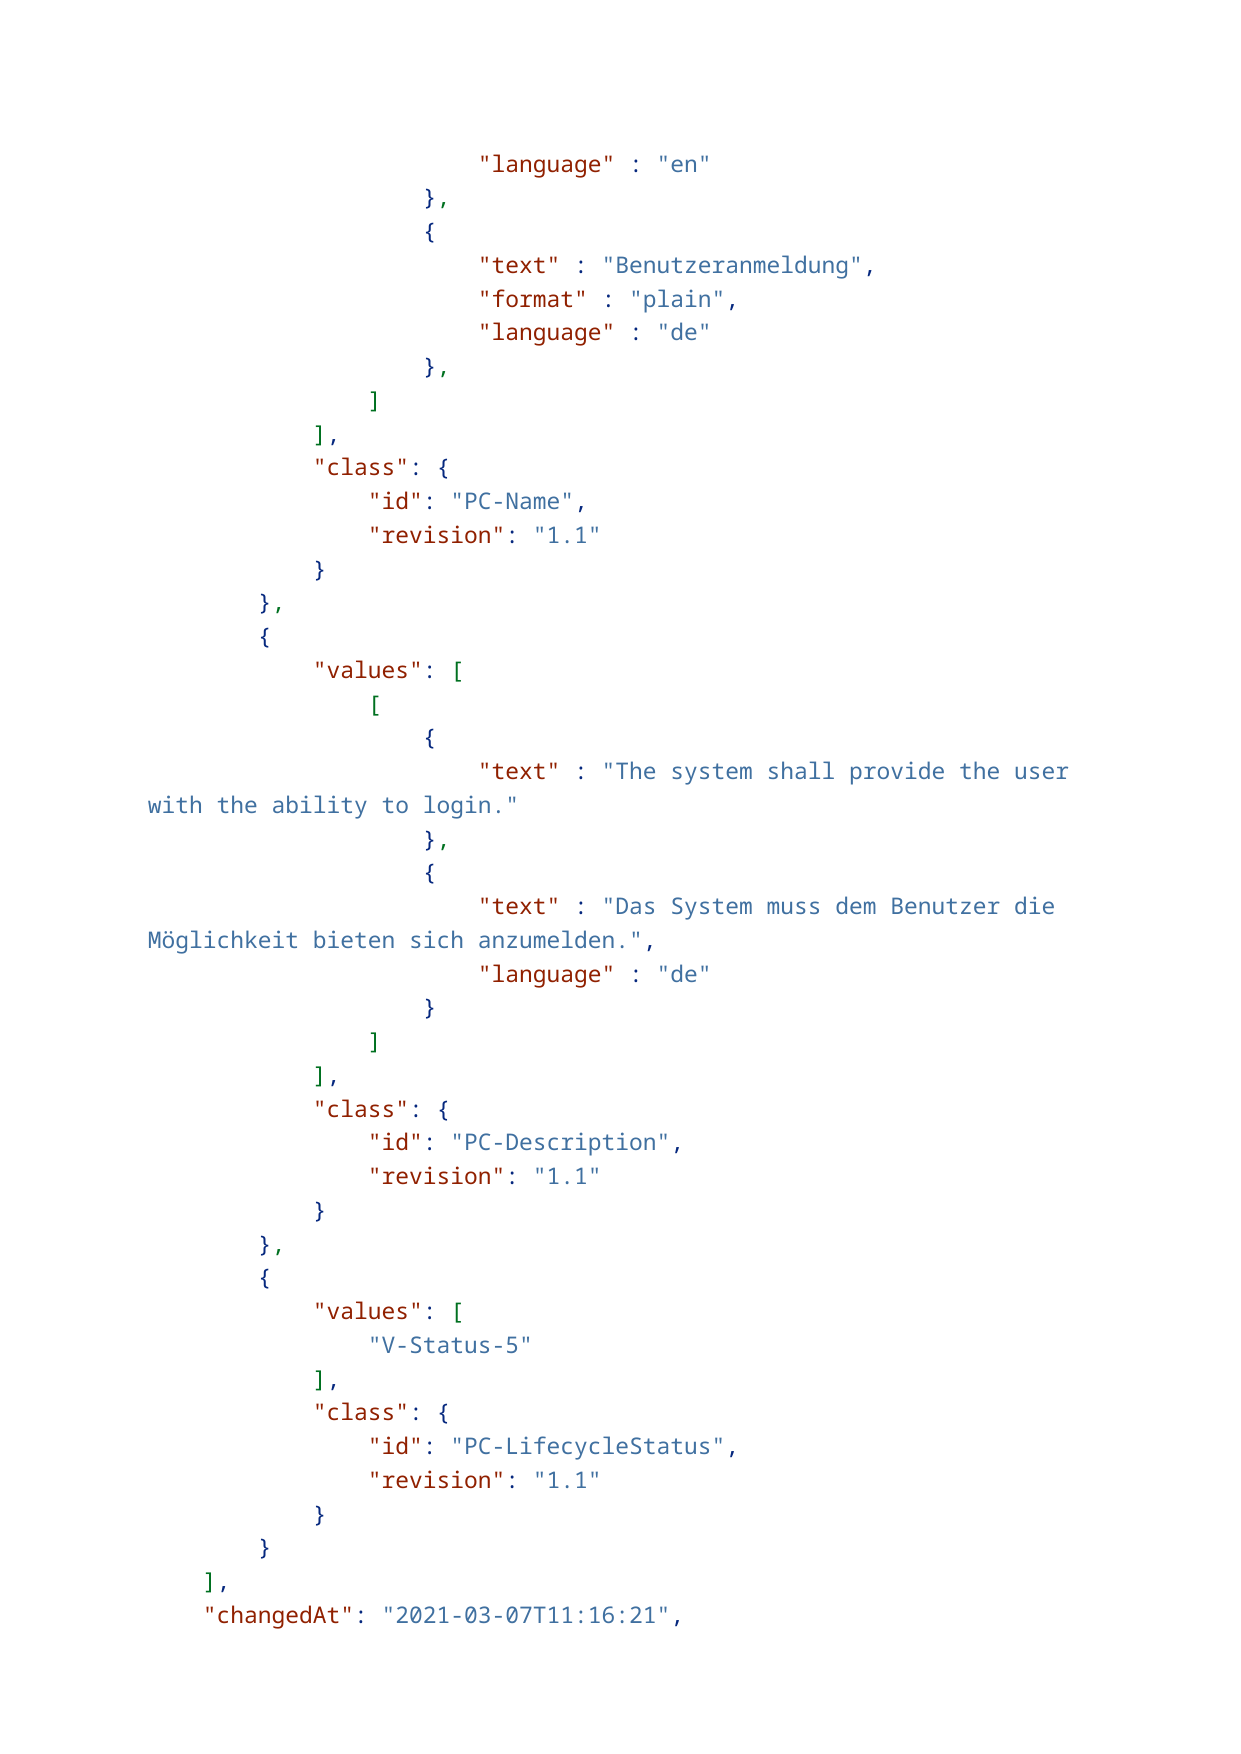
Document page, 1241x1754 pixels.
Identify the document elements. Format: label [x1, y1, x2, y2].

text [148, 148, 1093, 1630]
